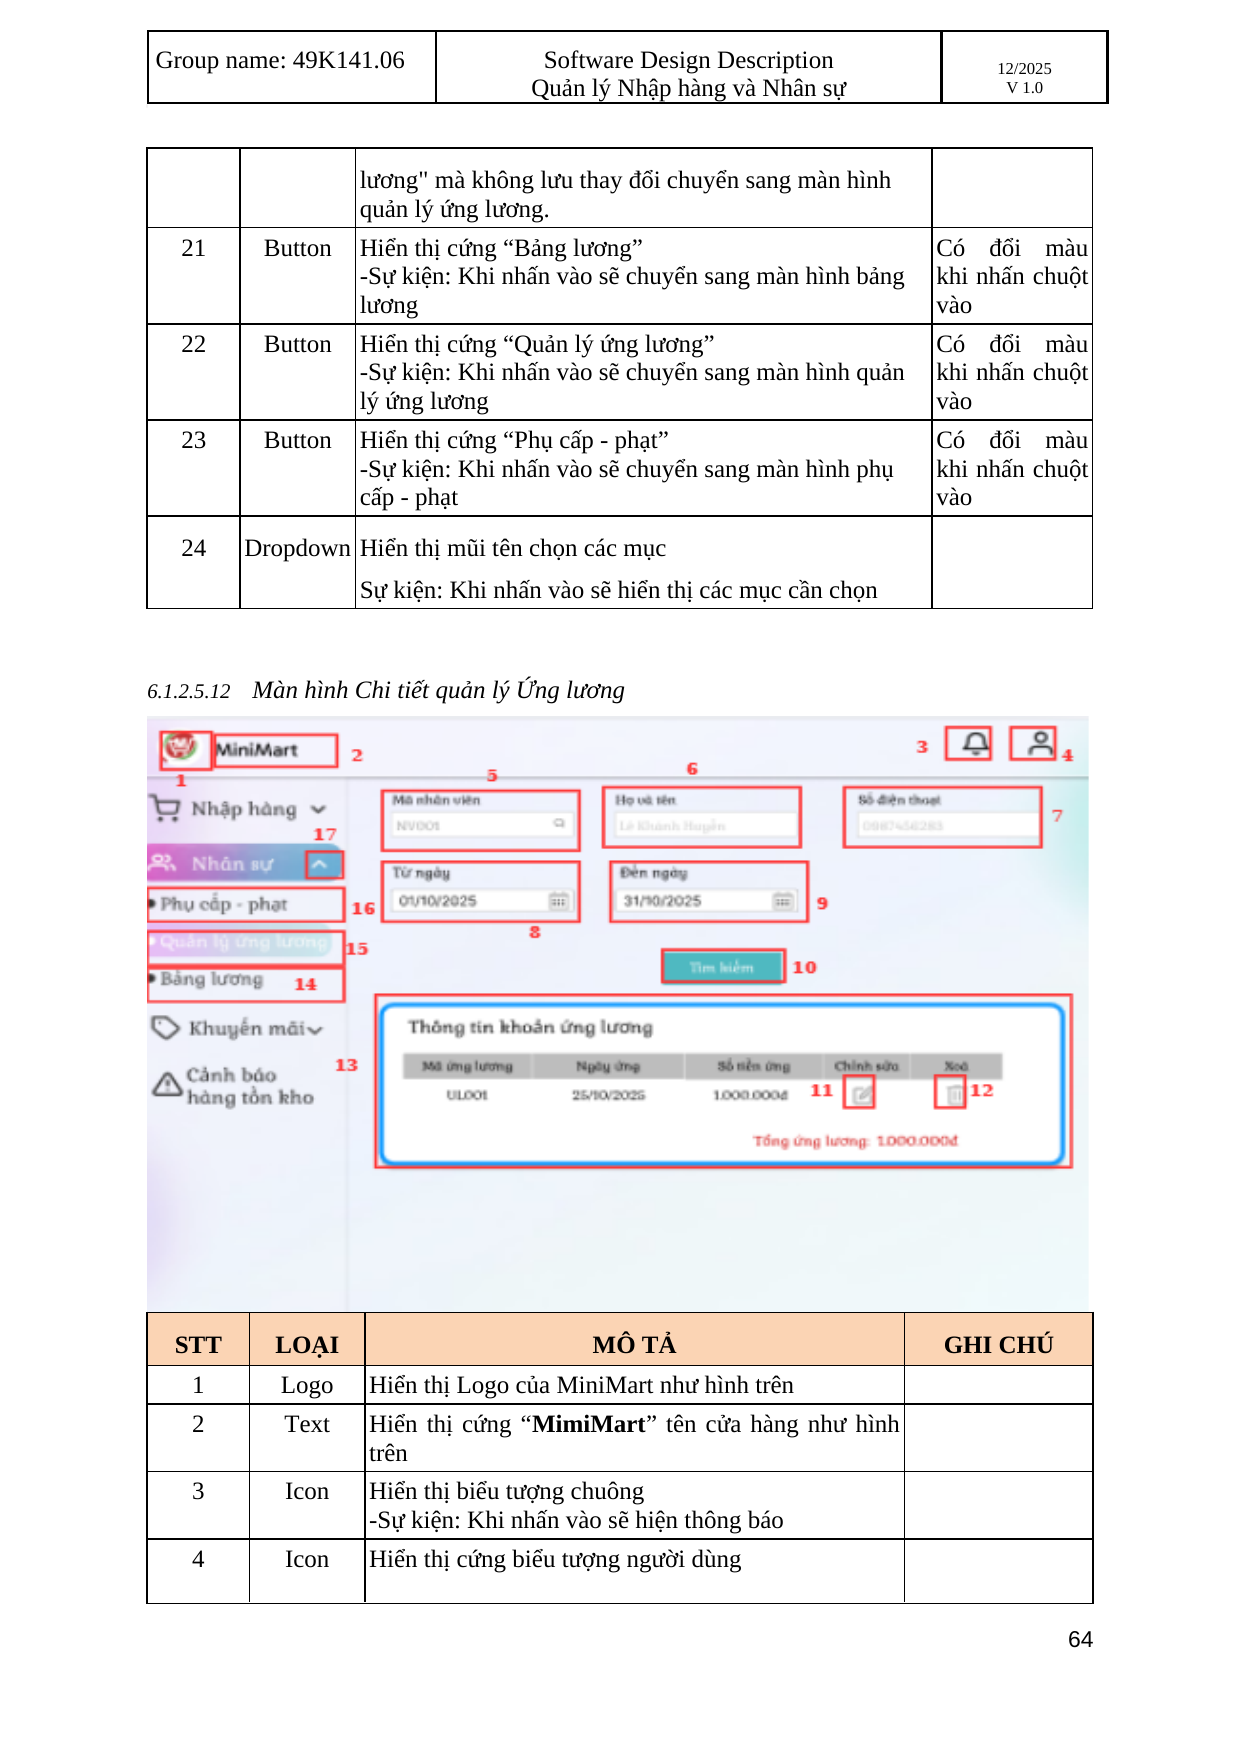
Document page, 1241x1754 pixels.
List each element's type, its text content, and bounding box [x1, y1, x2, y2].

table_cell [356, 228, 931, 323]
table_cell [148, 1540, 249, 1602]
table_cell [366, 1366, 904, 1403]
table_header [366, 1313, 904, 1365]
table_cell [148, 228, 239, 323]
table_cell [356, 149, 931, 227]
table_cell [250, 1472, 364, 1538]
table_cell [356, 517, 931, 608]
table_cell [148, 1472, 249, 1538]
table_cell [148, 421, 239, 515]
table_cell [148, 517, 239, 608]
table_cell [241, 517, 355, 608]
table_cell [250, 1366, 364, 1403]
picture [147, 716, 1089, 1312]
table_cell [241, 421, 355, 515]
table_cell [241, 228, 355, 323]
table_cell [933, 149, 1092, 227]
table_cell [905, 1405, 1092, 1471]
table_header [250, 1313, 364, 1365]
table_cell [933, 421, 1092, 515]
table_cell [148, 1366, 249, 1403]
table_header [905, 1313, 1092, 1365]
subtitle Màn hình Chi tiết quản lý Ứng lương [147, 676, 1093, 704]
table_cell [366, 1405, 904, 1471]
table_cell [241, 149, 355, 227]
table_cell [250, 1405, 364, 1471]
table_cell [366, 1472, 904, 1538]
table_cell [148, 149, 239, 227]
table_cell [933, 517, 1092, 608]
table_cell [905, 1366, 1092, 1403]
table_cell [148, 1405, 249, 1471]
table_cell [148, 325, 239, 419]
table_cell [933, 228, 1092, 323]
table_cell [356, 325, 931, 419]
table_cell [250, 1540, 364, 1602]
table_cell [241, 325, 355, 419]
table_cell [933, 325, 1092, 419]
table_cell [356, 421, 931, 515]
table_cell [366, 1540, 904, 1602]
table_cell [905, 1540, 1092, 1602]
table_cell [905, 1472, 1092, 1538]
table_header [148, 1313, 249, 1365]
